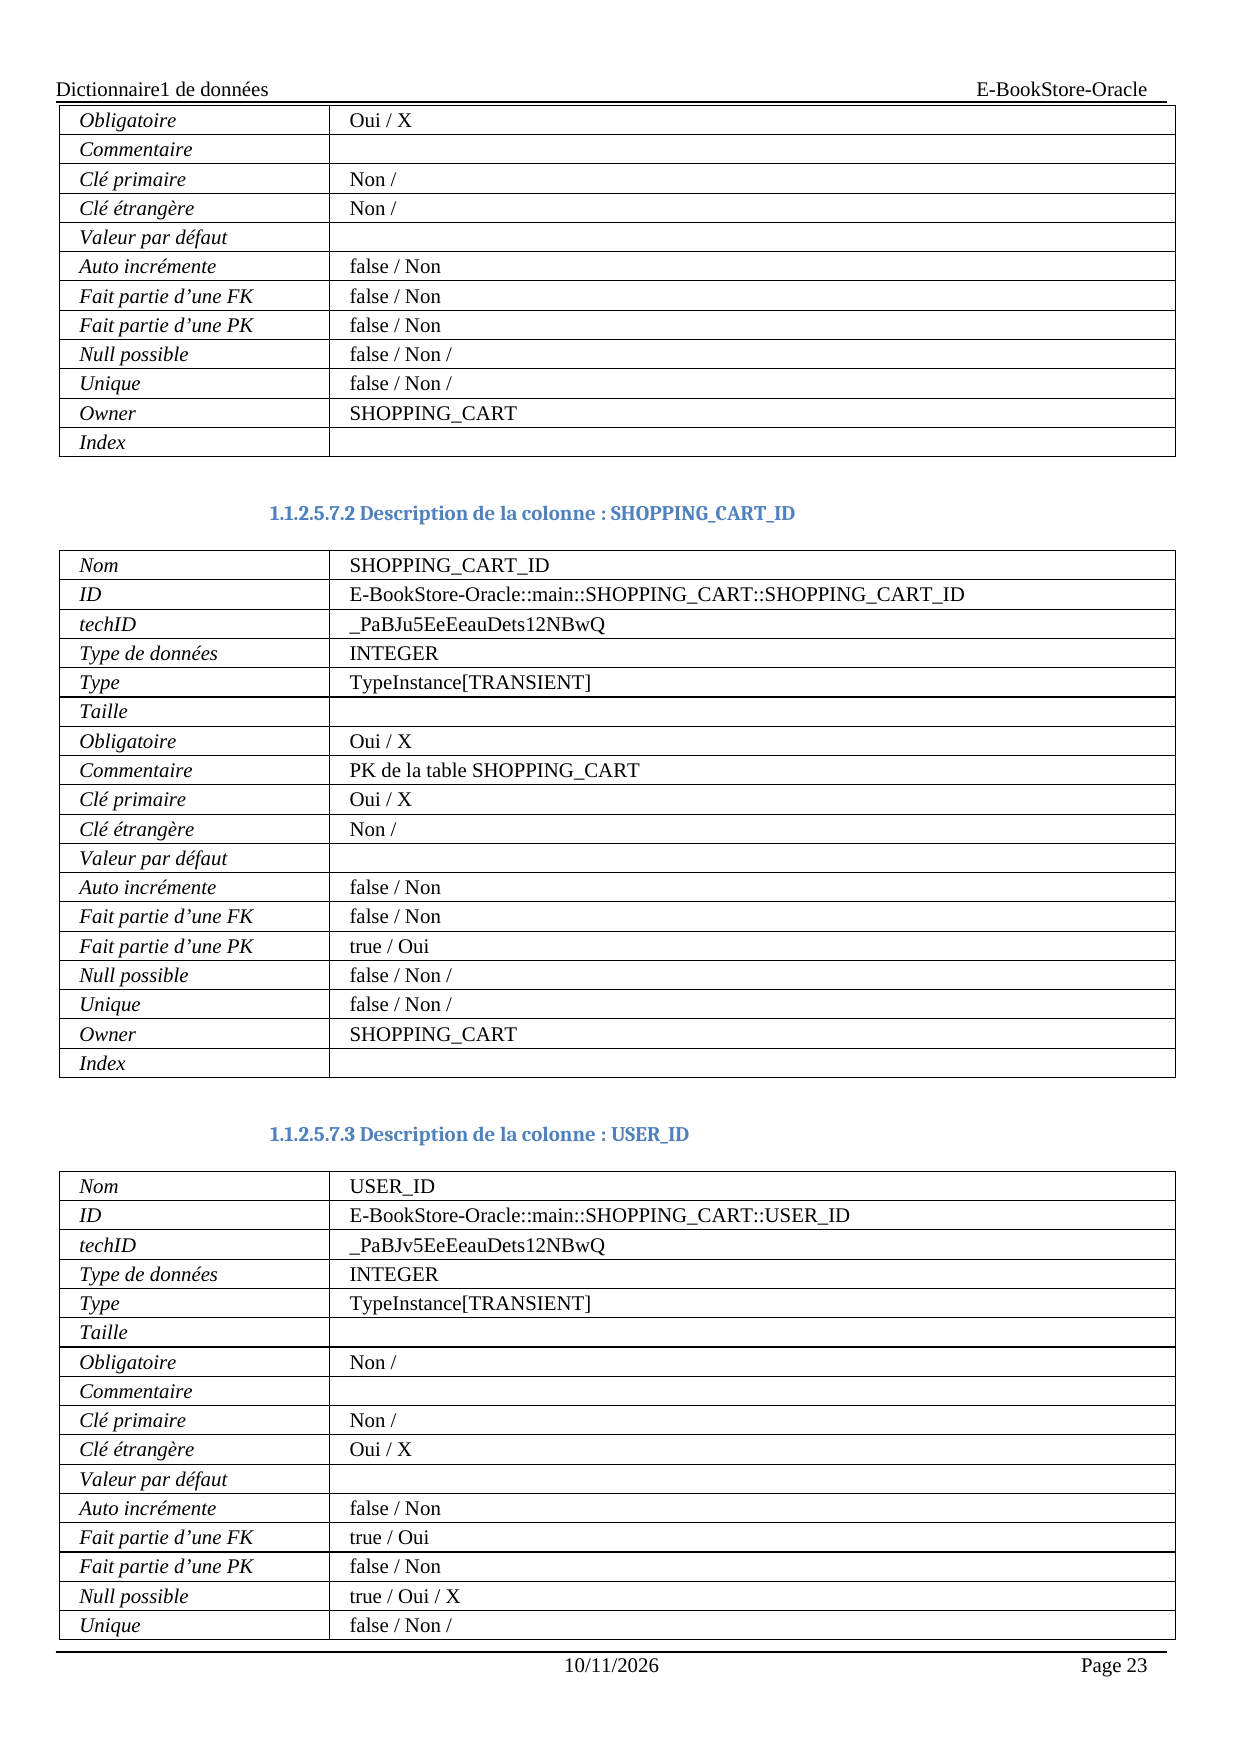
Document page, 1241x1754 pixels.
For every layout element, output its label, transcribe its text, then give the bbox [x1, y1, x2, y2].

table_cell INTEGER [330, 639, 1175, 667]
table_cell Index [60, 428, 329, 456]
table_cell false / Non / [330, 990, 1175, 1018]
table_cell Non / [330, 164, 1175, 193]
table_cell false / Non [330, 311, 1175, 339]
table_header USER_ID [330, 1172, 1175, 1200]
table_cell Oui / X [330, 785, 1175, 813]
table_cell Clé primaire [60, 785, 329, 813]
table_cell techID [60, 1230, 329, 1259]
table_cell false / Non [330, 1494, 1175, 1522]
table_cell Auto incrémente [60, 873, 329, 901]
table_cell Unique [60, 1611, 329, 1639]
table_cell Clé étrangère [60, 815, 329, 843]
table_cell true / Oui [330, 1523, 1175, 1551]
table_cell [330, 223, 1175, 251]
table_cell techID [60, 610, 329, 638]
table_cell Type de données [60, 639, 329, 667]
table_cell Commentaire [60, 756, 329, 784]
table_header Nom [60, 1172, 329, 1200]
table_cell Clé primaire [60, 164, 329, 193]
table_cell Oui / X [330, 106, 1175, 134]
table_cell Valeur par défaut [60, 1465, 329, 1493]
table_cell Obligatoire [60, 1348, 329, 1376]
table_cell false / Non [330, 873, 1175, 901]
table_cell SHOPPING_CART [330, 1019, 1175, 1048]
table_cell Auto incrémente [60, 252, 329, 280]
table_cell false / Non [330, 1553, 1175, 1581]
table_cell PK de la table SHOPPING_CART [330, 756, 1175, 784]
table_cell TypeInstance[TRANSIENT] [330, 668, 1175, 696]
table_cell E-BookStore-Oracle::main::SHOPPING_CART::USER_ID [330, 1201, 1175, 1229]
table_cell Clé étrangère [60, 1435, 329, 1463]
table_cell SHOPPING_CART [330, 399, 1175, 427]
table_cell INTEGER [330, 1260, 1175, 1288]
table_cell ID [60, 580, 329, 608]
table_cell Clé étrangère [60, 194, 329, 222]
table_cell Valeur par défaut [60, 223, 329, 251]
table_cell Commentaire [60, 1377, 329, 1405]
table_cell [330, 1318, 1175, 1346]
table_cell Taille [60, 698, 329, 726]
table_cell Unique [60, 369, 329, 397]
table_header SHOPPING_CART_ID [330, 551, 1175, 579]
table_cell Non / [330, 815, 1175, 843]
table_cell Type de données [60, 1260, 329, 1288]
table_cell false / Non / [330, 340, 1175, 368]
table_cell _PaBJu5EeEeauDets12NBwQ [330, 610, 1175, 638]
table_cell false / Non [330, 252, 1175, 280]
table_cell Fait partie d’une PK [60, 1553, 329, 1581]
table_cell [330, 135, 1175, 163]
table_cell [330, 698, 1175, 726]
table_cell Auto incrémente [60, 1494, 329, 1522]
table_cell Oui / X [330, 1435, 1175, 1463]
table_cell [330, 1377, 1175, 1405]
table_cell Index [60, 1049, 329, 1077]
table_cell TypeInstance[TRANSIENT] [330, 1289, 1175, 1317]
table_cell Null possible [60, 340, 329, 368]
subtitle Description de la colonne : USER_ID [270, 1123, 1175, 1147]
table_cell false / Non / [330, 369, 1175, 397]
table_cell Type [60, 1289, 329, 1317]
table_cell [330, 844, 1175, 872]
table_cell Null possible [60, 1582, 329, 1610]
table_cell Owner [60, 1019, 329, 1048]
table_cell Non / [330, 1406, 1175, 1434]
table_cell true / Oui [330, 932, 1175, 960]
table_cell Null possible [60, 961, 329, 989]
table_cell Commentaire [60, 135, 329, 163]
table_cell Fait partie d’une PK [60, 311, 329, 339]
table_cell _PaBJv5EeEeauDets12NBwQ [330, 1230, 1175, 1259]
table_cell true / Oui / X [330, 1582, 1175, 1610]
table_cell [330, 1049, 1175, 1077]
table_cell Valeur par défaut [60, 844, 329, 872]
table_cell Fait partie d’une FK [60, 281, 329, 310]
table_cell Fait partie d’une FK [60, 902, 329, 931]
table_cell Obligatoire [60, 727, 329, 755]
table_cell Fait partie d’une FK [60, 1523, 329, 1551]
subtitle Description de la colonne : SHOPPING_CART_ID [270, 502, 1175, 526]
table_cell Taille [60, 1318, 329, 1346]
table_cell Unique [60, 990, 329, 1018]
table_header Nom [60, 551, 329, 579]
table_cell false / Non [330, 281, 1175, 310]
table_cell false / Non [330, 902, 1175, 931]
table_cell [330, 428, 1175, 456]
table_cell false / Non / [330, 961, 1175, 989]
table_cell [330, 1465, 1175, 1493]
table_cell Owner [60, 399, 329, 427]
table_cell Obligatoire [60, 106, 329, 134]
table_cell Fait partie d’une PK [60, 932, 329, 960]
table_cell Non / [330, 1348, 1175, 1376]
table_cell E-BookStore-Oracle::main::SHOPPING_CART::SHOPPING_CART_ID [330, 580, 1175, 608]
table_cell Clé primaire [60, 1406, 329, 1434]
table_cell Oui / X [330, 727, 1175, 755]
table_cell Type [60, 668, 329, 696]
table_cell false / Non / [330, 1611, 1175, 1639]
table_cell Non / [330, 194, 1175, 222]
table_cell ID [60, 1201, 329, 1229]
